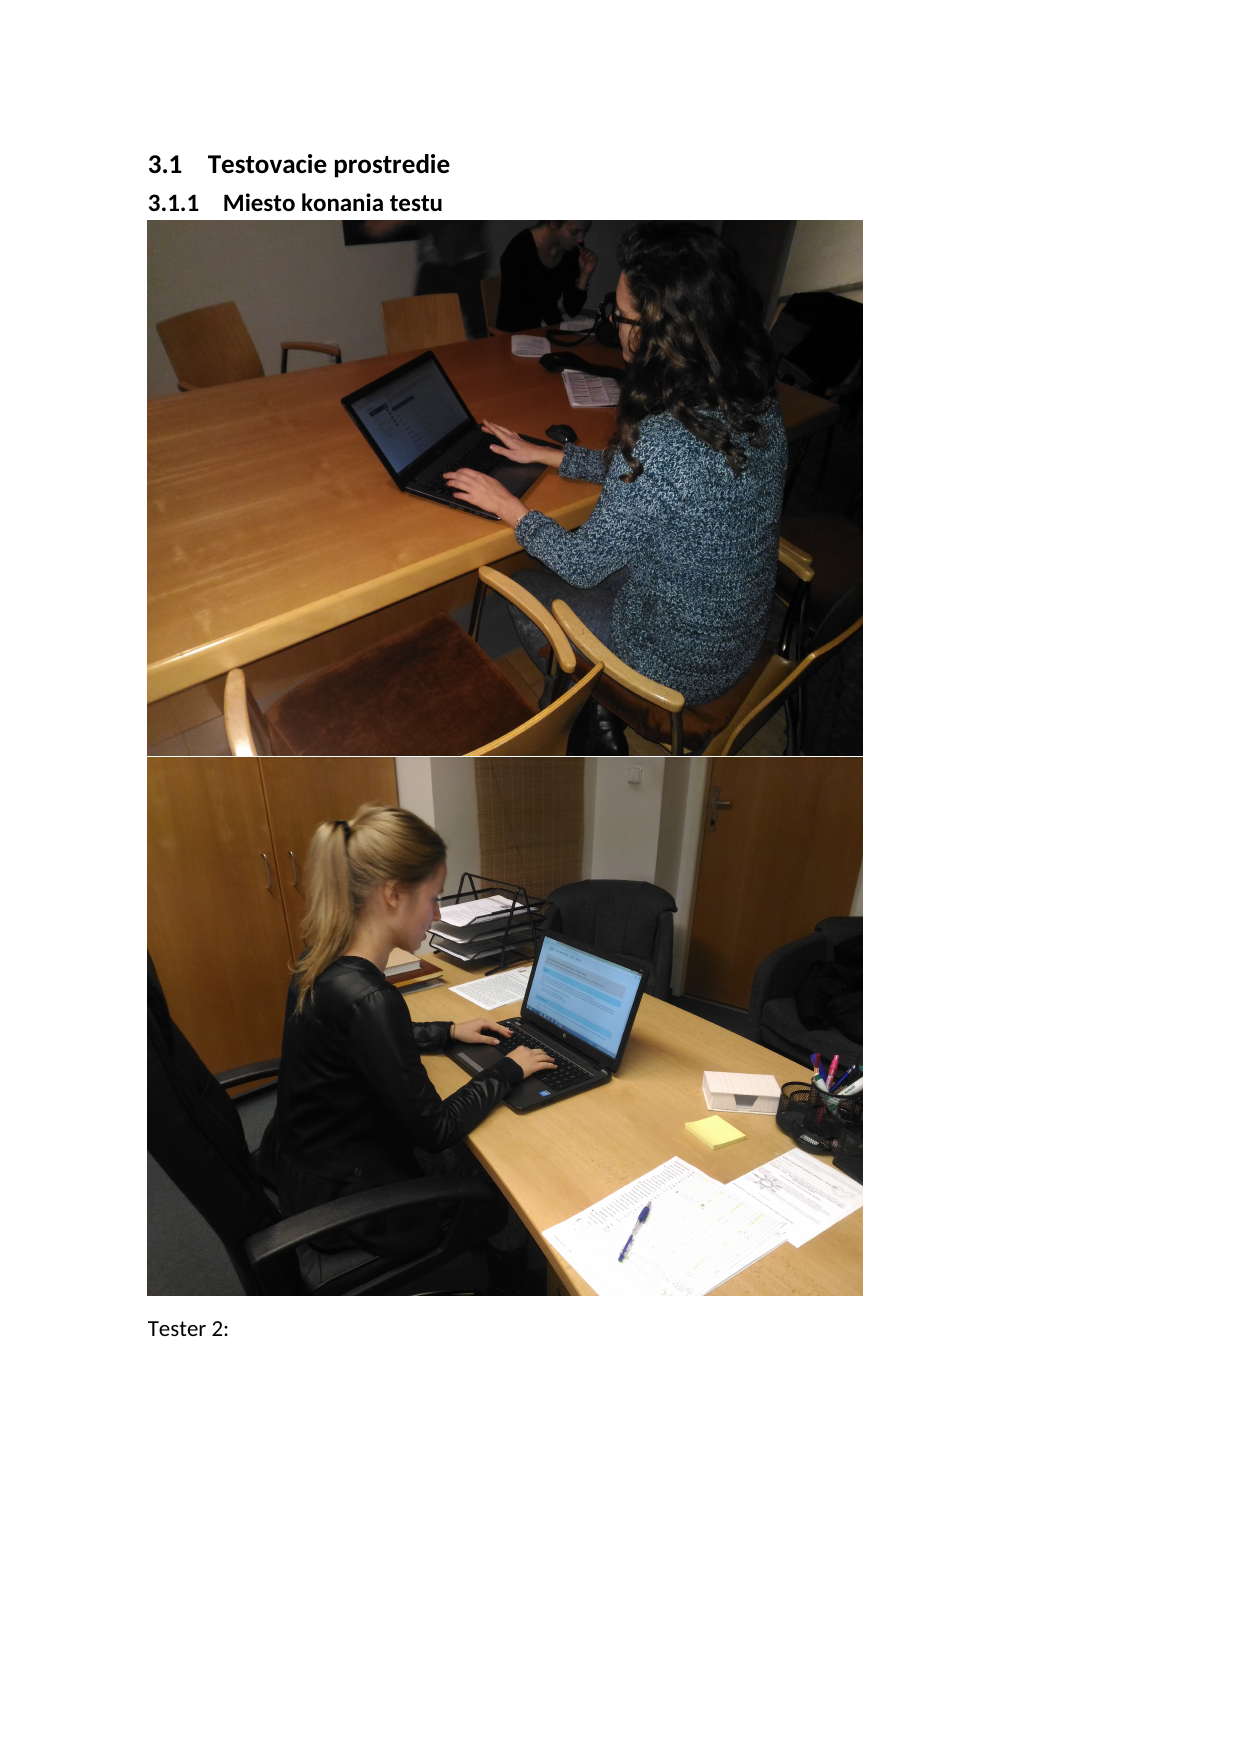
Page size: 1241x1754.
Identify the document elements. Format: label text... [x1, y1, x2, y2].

text Tester 2: [148, 1314, 1093, 1342]
picture [147, 757, 863, 1296]
subtitle Testovacie prostredie [148, 148, 1093, 181]
subtitle Miesto konania testu [148, 187, 1093, 218]
picture [147, 220, 863, 756]
